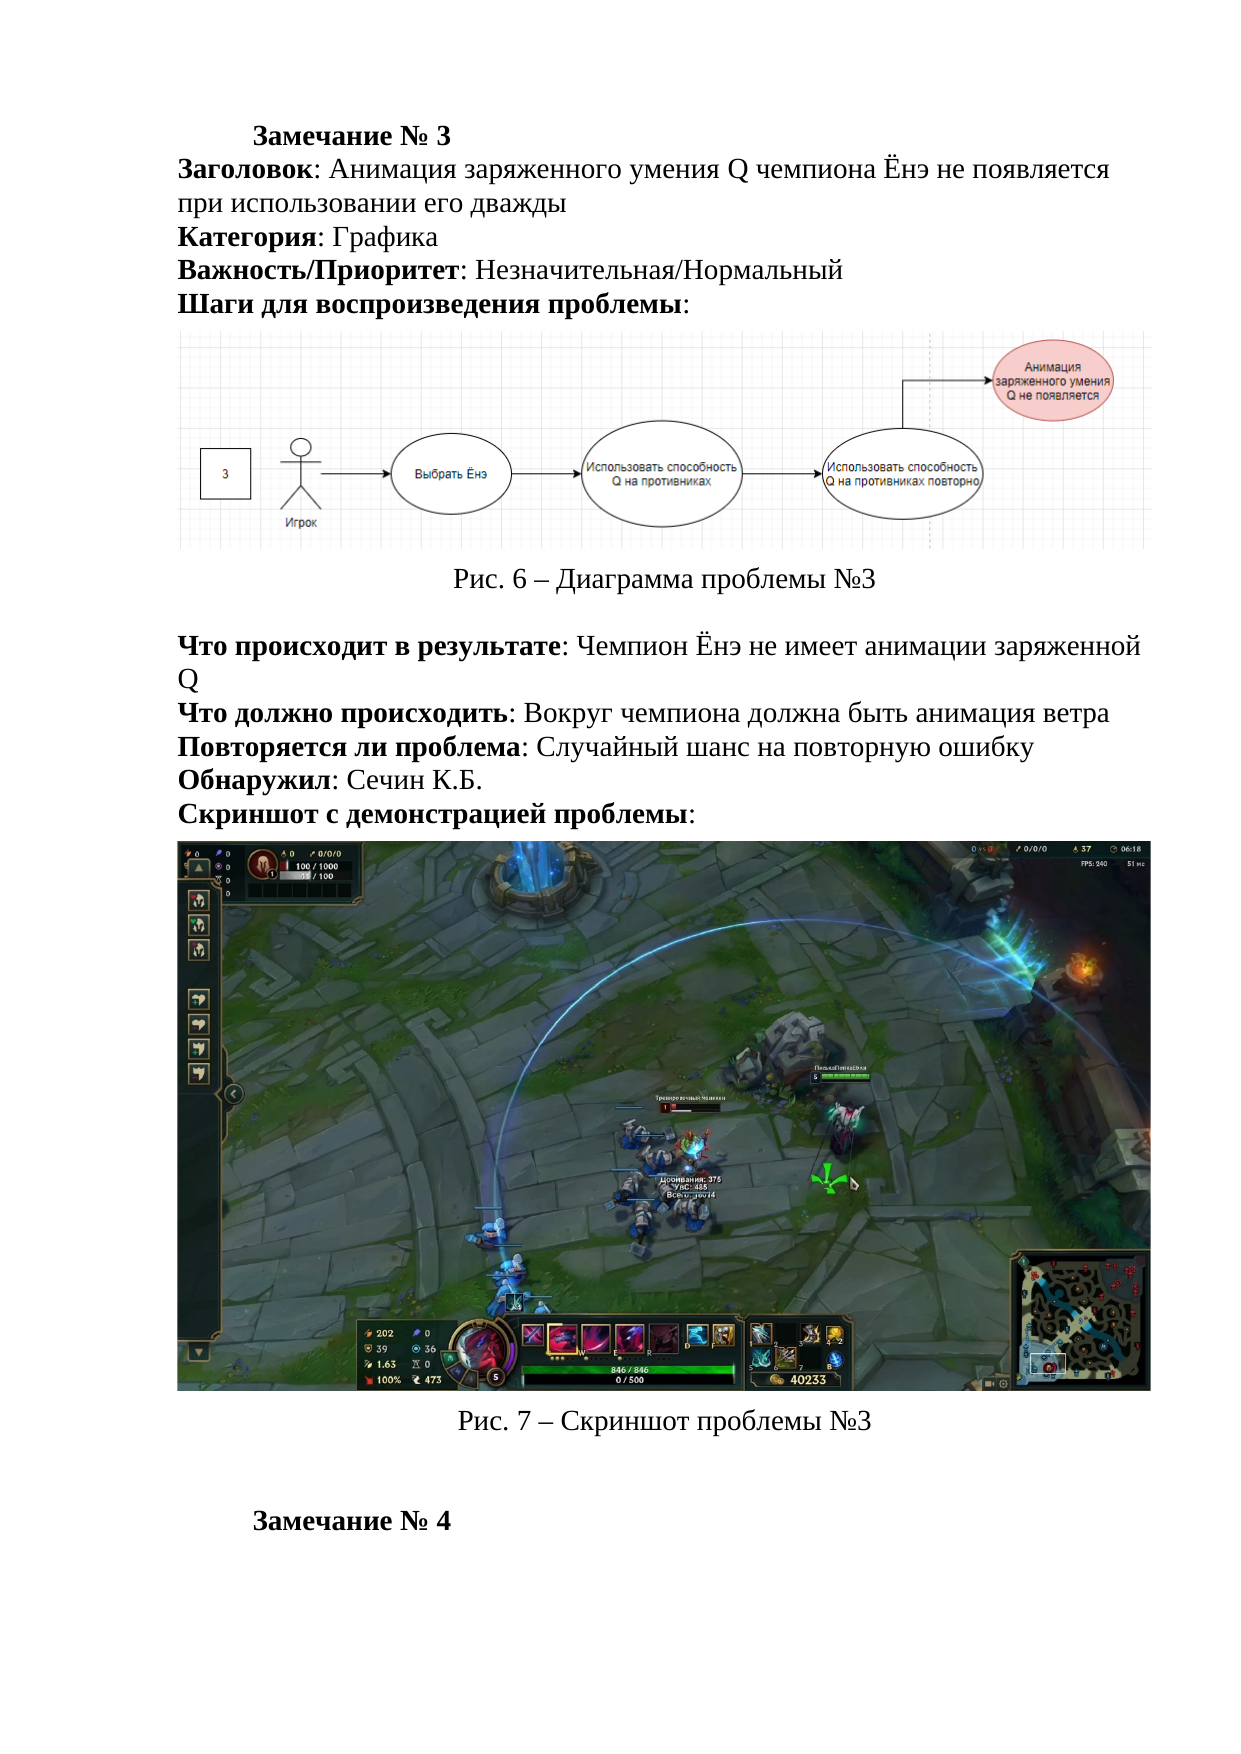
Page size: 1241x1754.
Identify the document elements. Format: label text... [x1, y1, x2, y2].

text Что происходит в результате: Чемпион Ёнэ не имеет анимации заряженной Q [177, 628, 1152, 695]
text Шаги для воспроизведения проблемы: [177, 286, 1152, 319]
text Важность/Приоритет: Незначительная/Нормальный [177, 252, 1152, 286]
text Категория: Графика [177, 219, 1152, 252]
text Повторяется ли проблема: Случайный шанс на повторную ошибку [177, 729, 1152, 762]
text Обнаружил: Сечин К.Б. [177, 762, 1152, 796]
text Заголовок: Анимация заряженного умения Q чемпиона Ёнэ не появляется при использовании его дважды [177, 152, 1152, 219]
text Что должно происходить: Вокруг чемпиона должна быть анимация ветра [177, 695, 1152, 729]
text Замечание № 3 [177, 118, 1152, 152]
picture [177, 841, 1151, 1391]
text Рис. 6 – Диаграмма проблемы №3 [177, 561, 1152, 594]
picture [177, 331, 1152, 549]
text Скриншот с демонстрацией проблемы: [177, 796, 1152, 829]
text Рис. 7 – Скриншот проблемы №3 [177, 1403, 1152, 1436]
text Замечание № 4 [177, 1503, 1152, 1537]
